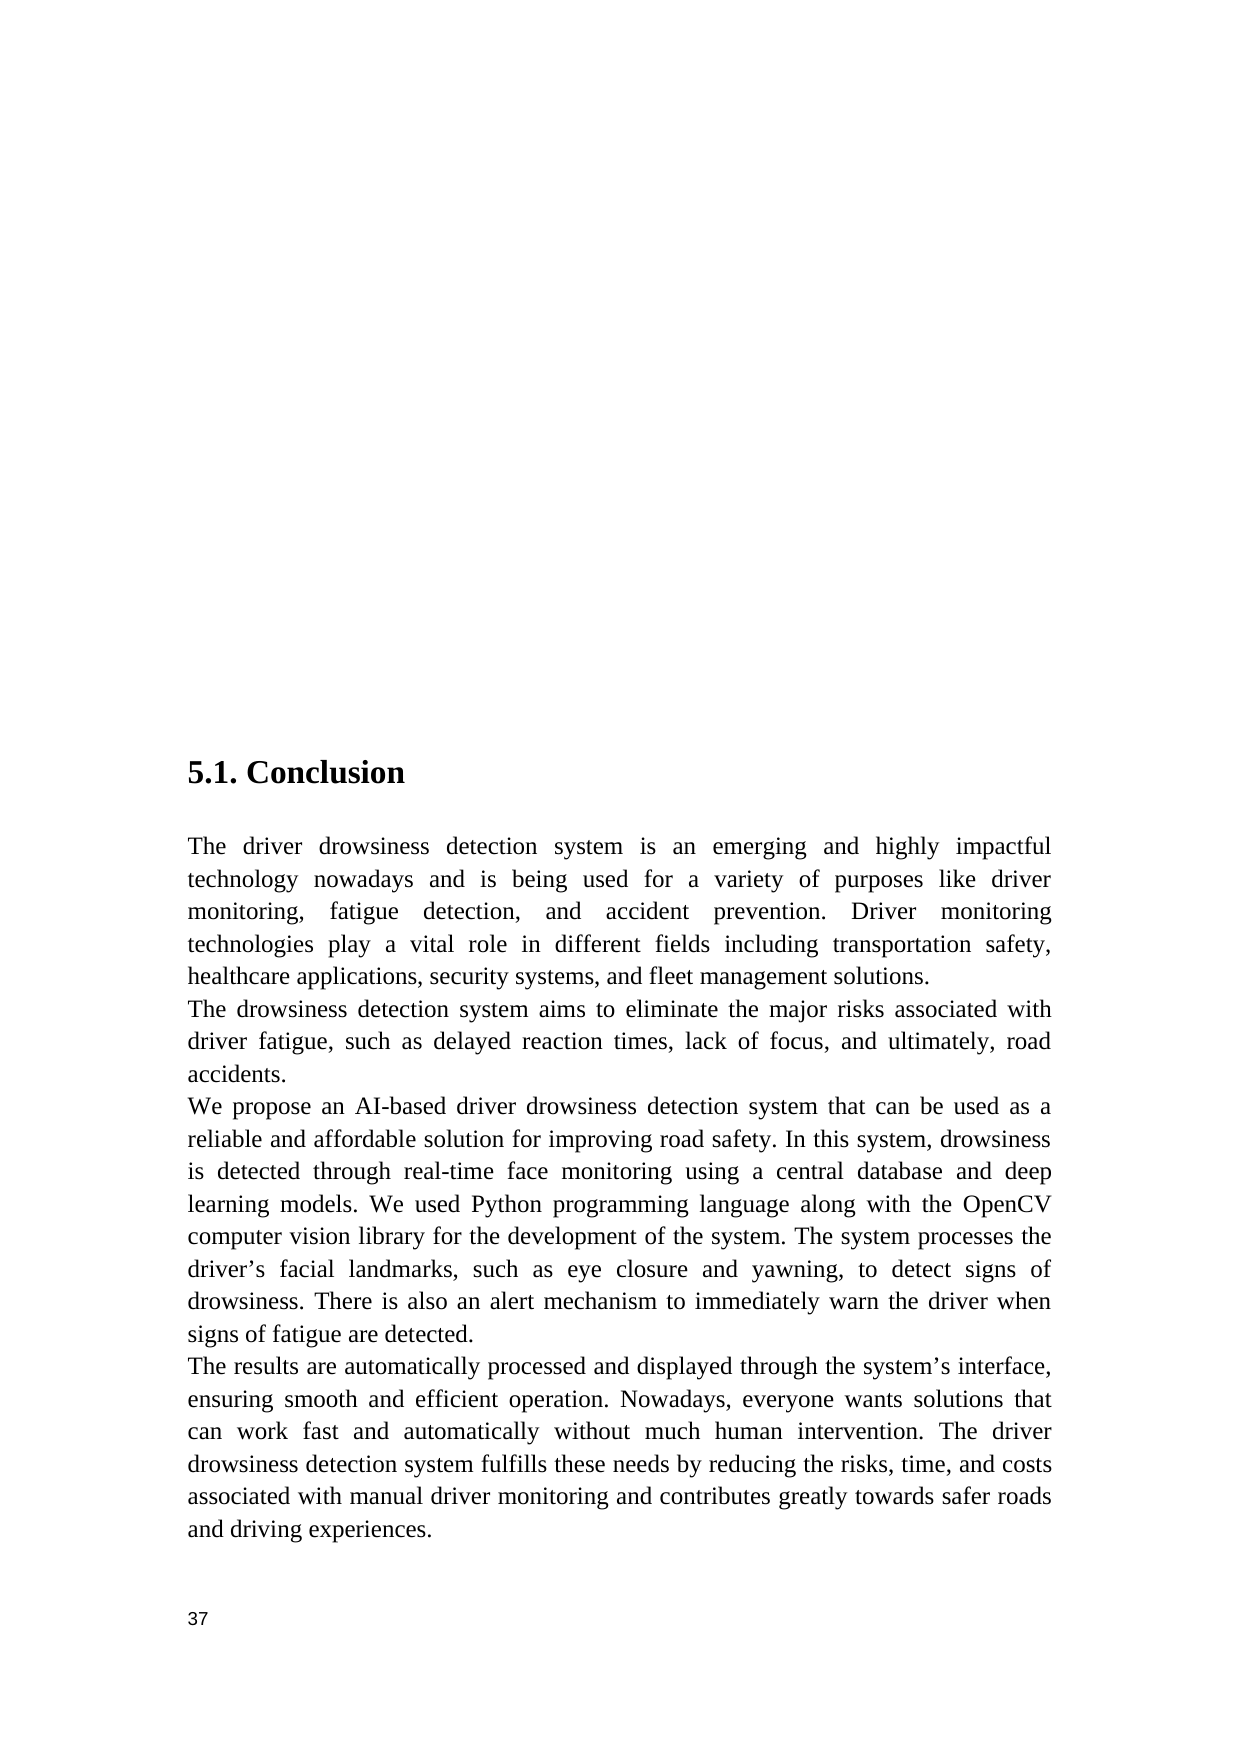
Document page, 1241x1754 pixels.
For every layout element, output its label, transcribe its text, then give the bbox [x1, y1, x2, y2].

subtitle 5.1. Conclusion [187, 739, 1053, 804]
text The driver drowsiness detection system is an emerging and highly impactful technology nowadays and is being used for a variety of purposes like driver monitoring, fatigue detection, and accident prevention. Driver monitoring technologies play a vital role in different fields including transportation safety, healthcare applications, security systems, and fleet management solutions. The drowsiness detection system aims to eliminate the major risks associated with driver fatigue, such as delayed reaction times, lack of focus, and ultimately, road accidents. We propose an AI-based driver drowsiness detection system that can be used as a reliable and affordable solution for improving road safety. In this system, drowsiness is detected through real-time face monitoring using a central database and deep learning models. We used Python programming language along with the OpenCV computer vision library for the development of the system. The system processes the driver’s facial landmarks, such as eye closure and yawning, to detect signs of drowsiness. There is also an alert mechanism to immediately warn the driver when signs of fatigue are detected. The results are automatically processed and displayed through the system’s interface, ensuring smooth and efficient operation. Nowadays, everyone wants solutions that can work fast and automatically without much human intervention. The driver drowsiness detection system fulfills these needs by reducing the risks, time, and costs associated with manual driver monitoring and contributes greatly towards safer roads and driving experiences. [187, 829, 1053, 1544]
